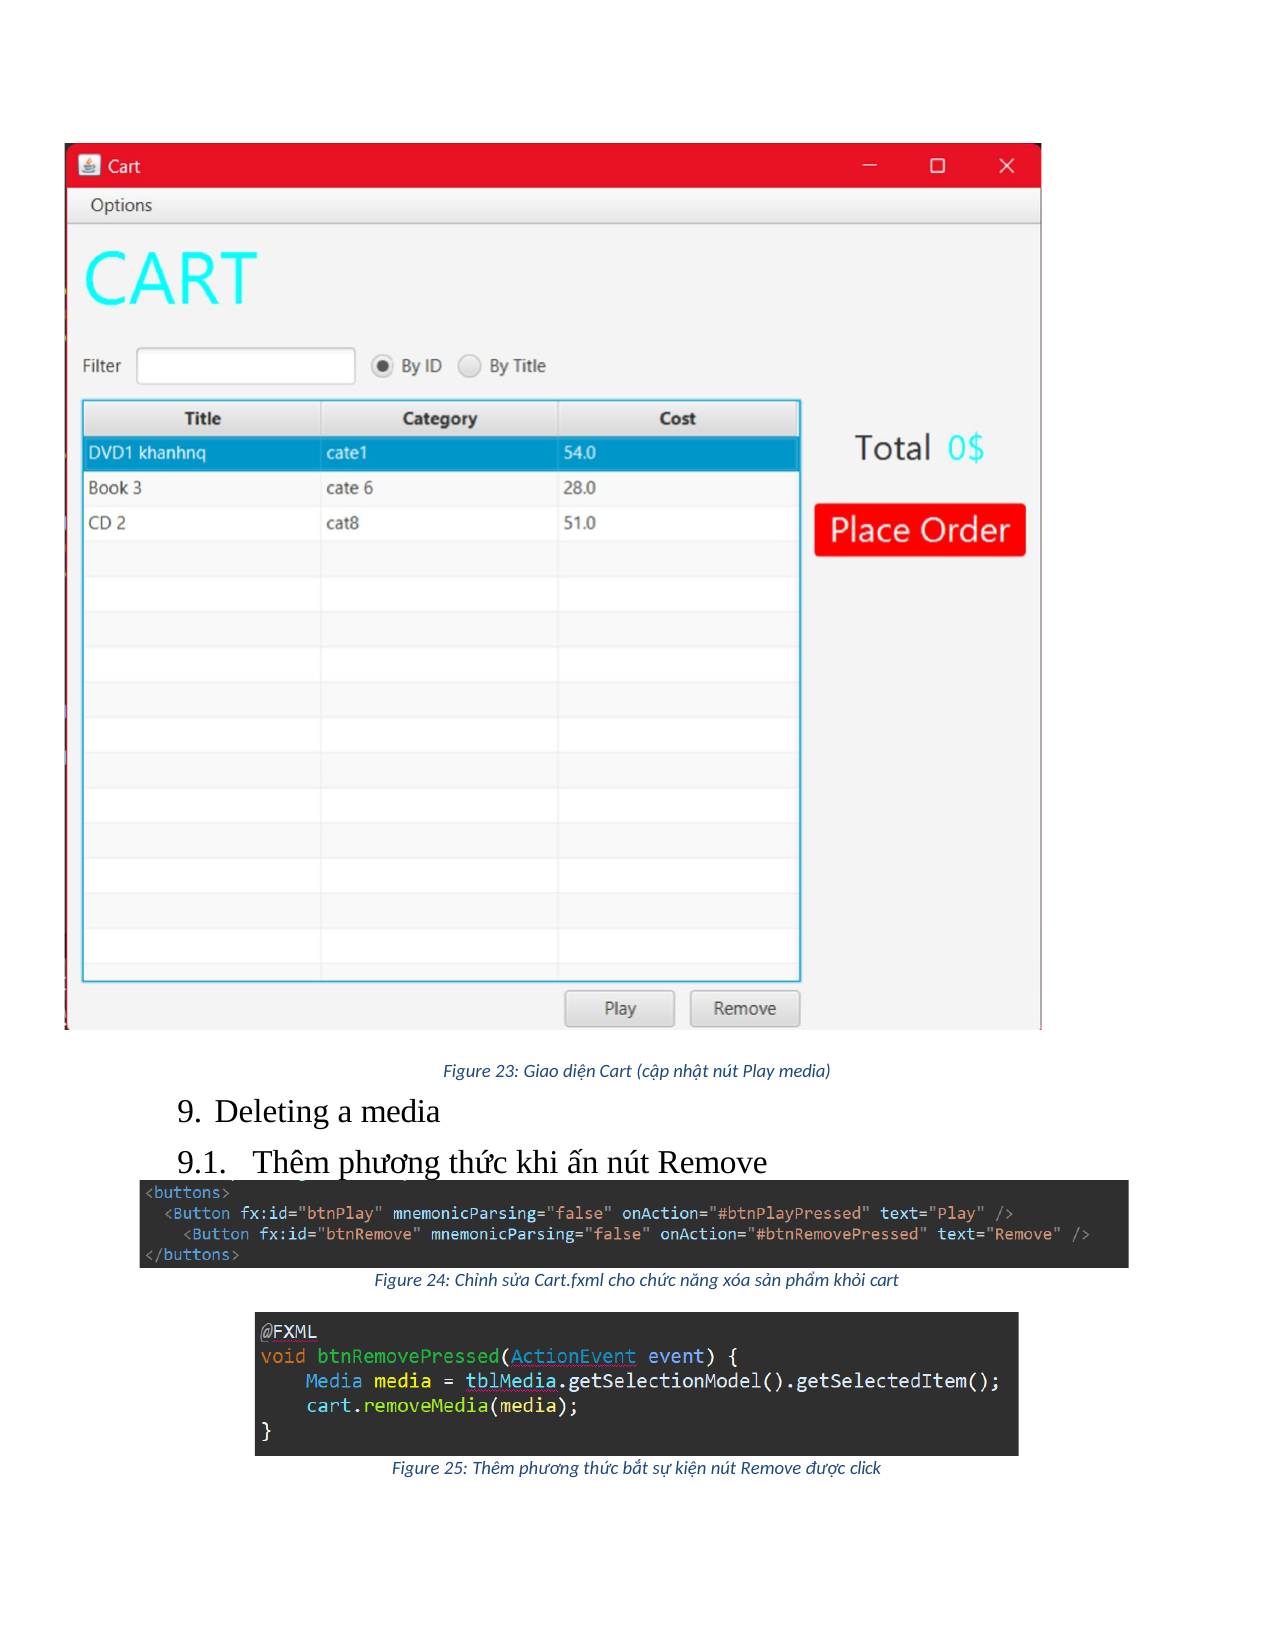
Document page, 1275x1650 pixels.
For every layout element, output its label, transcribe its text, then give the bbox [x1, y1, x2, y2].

list Deleting a media [177, 1091, 442, 1129]
picture [64, 143, 1042, 1030]
picture [254, 1312, 1019, 1456]
subtitle Thêm phương thức khi ấn nút Remove [177, 1142, 1162, 1180]
picture [139, 1180, 1129, 1268]
text Figure 23: Giao diện Cart (cập nhật nút Play media) [443, 1059, 1162, 1082]
text Figure 24: Chỉnh sửa Cart.fxml cho chức năng xóa sản phẩm khỏi cart [125, 1268, 1150, 1291]
